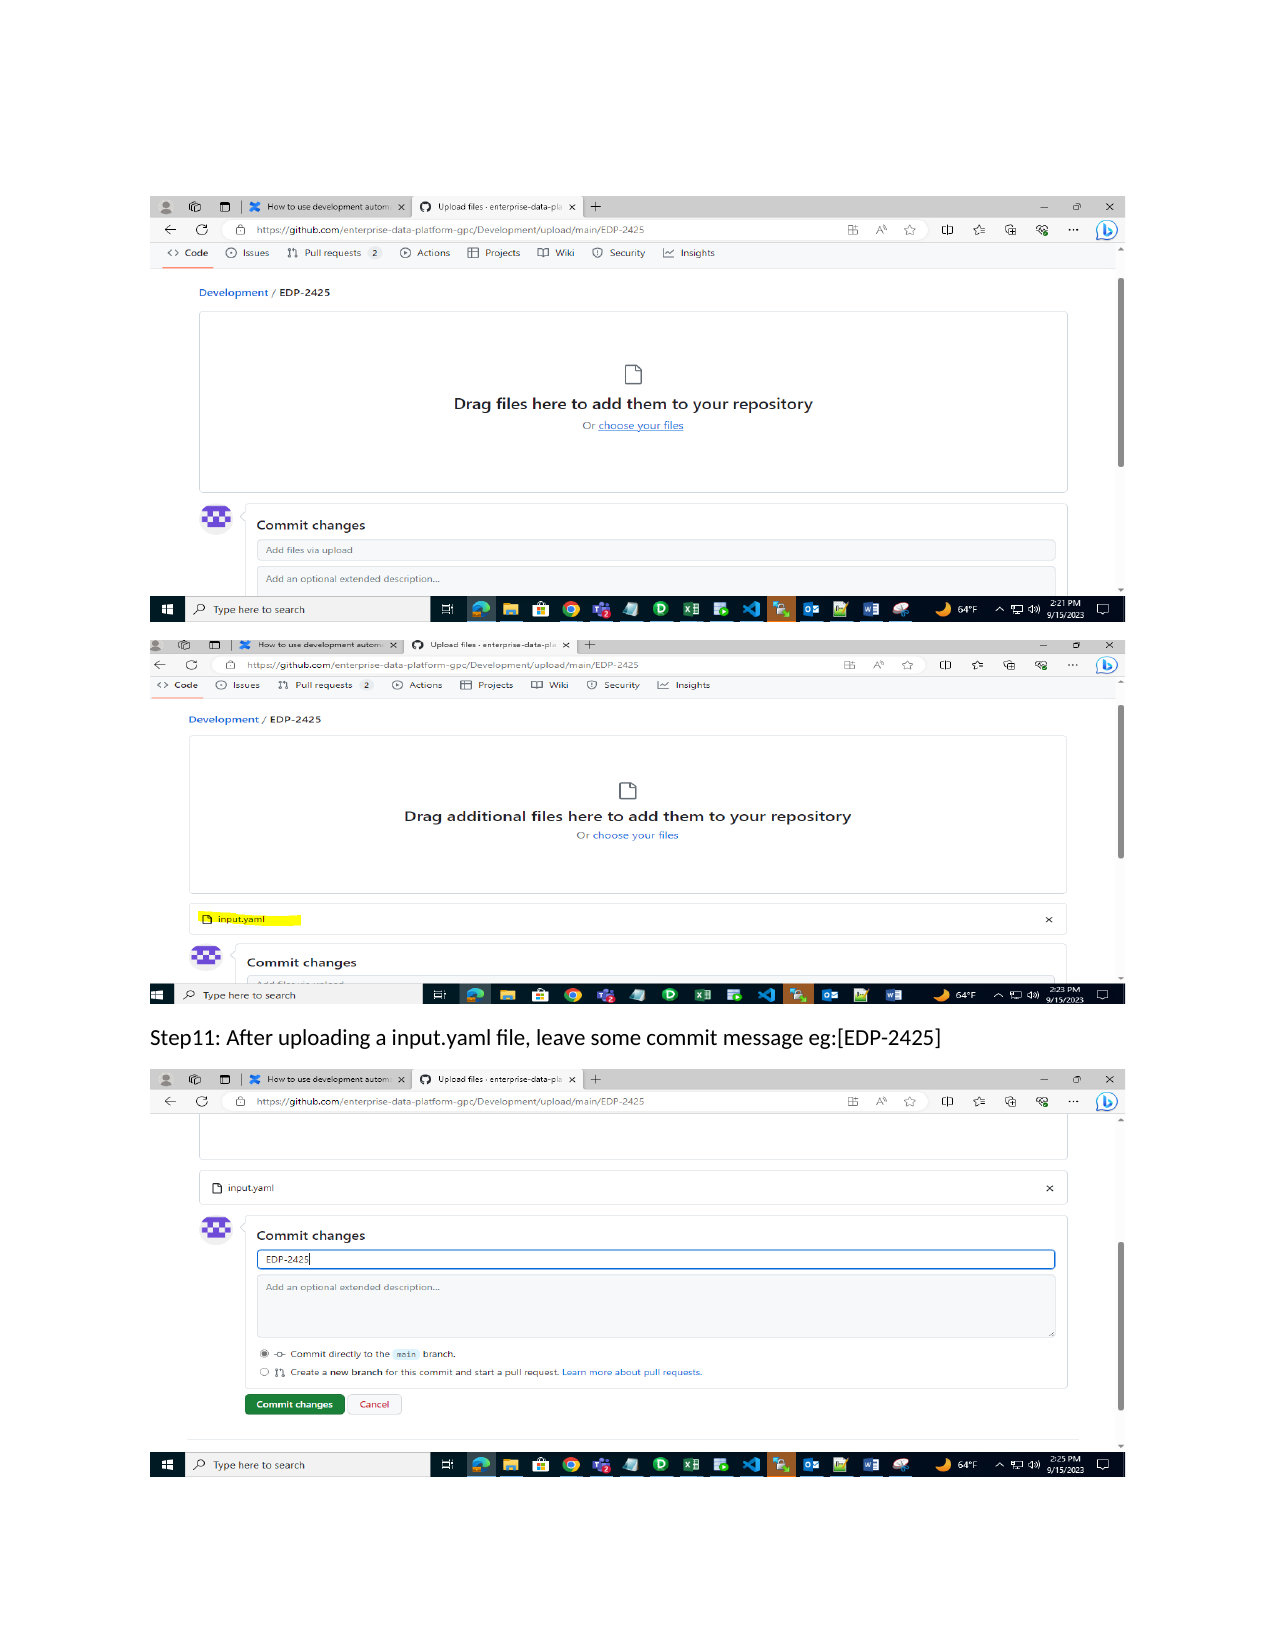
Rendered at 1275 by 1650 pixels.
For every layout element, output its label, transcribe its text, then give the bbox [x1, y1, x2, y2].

picture [150, 640, 1125, 1004]
picture [150, 196, 1125, 622]
text Step11: After uploading a input.yaml file, leave some commit message eg:[EDP-2425] [150, 1023, 1125, 1051]
picture [150, 1069, 1125, 1477]
